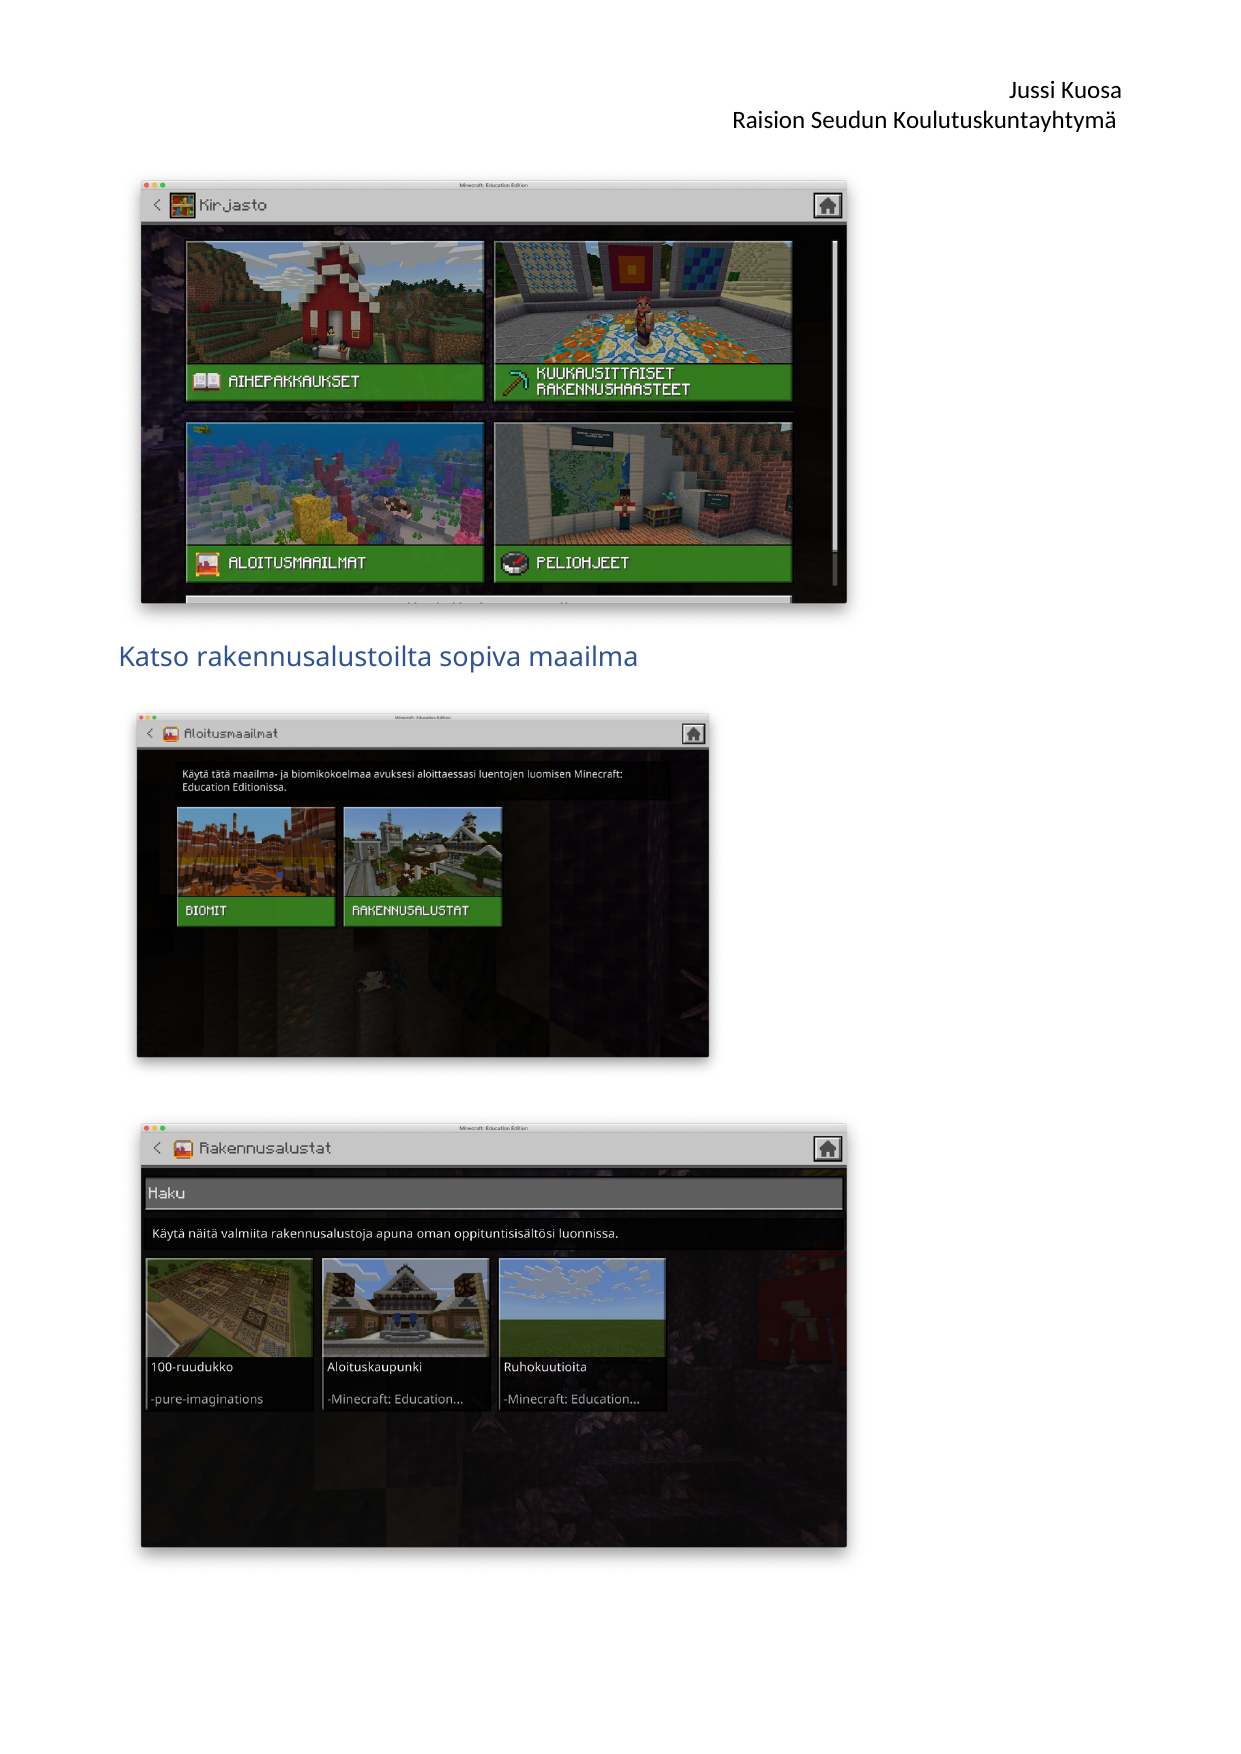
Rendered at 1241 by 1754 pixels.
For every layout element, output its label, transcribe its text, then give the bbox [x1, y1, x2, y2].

picture [118, 165, 869, 633]
subtitle Katso rakennusalustoilta sopiva maailma [118, 637, 1122, 674]
picture [118, 1108, 869, 1577]
picture [118, 702, 727, 1081]
